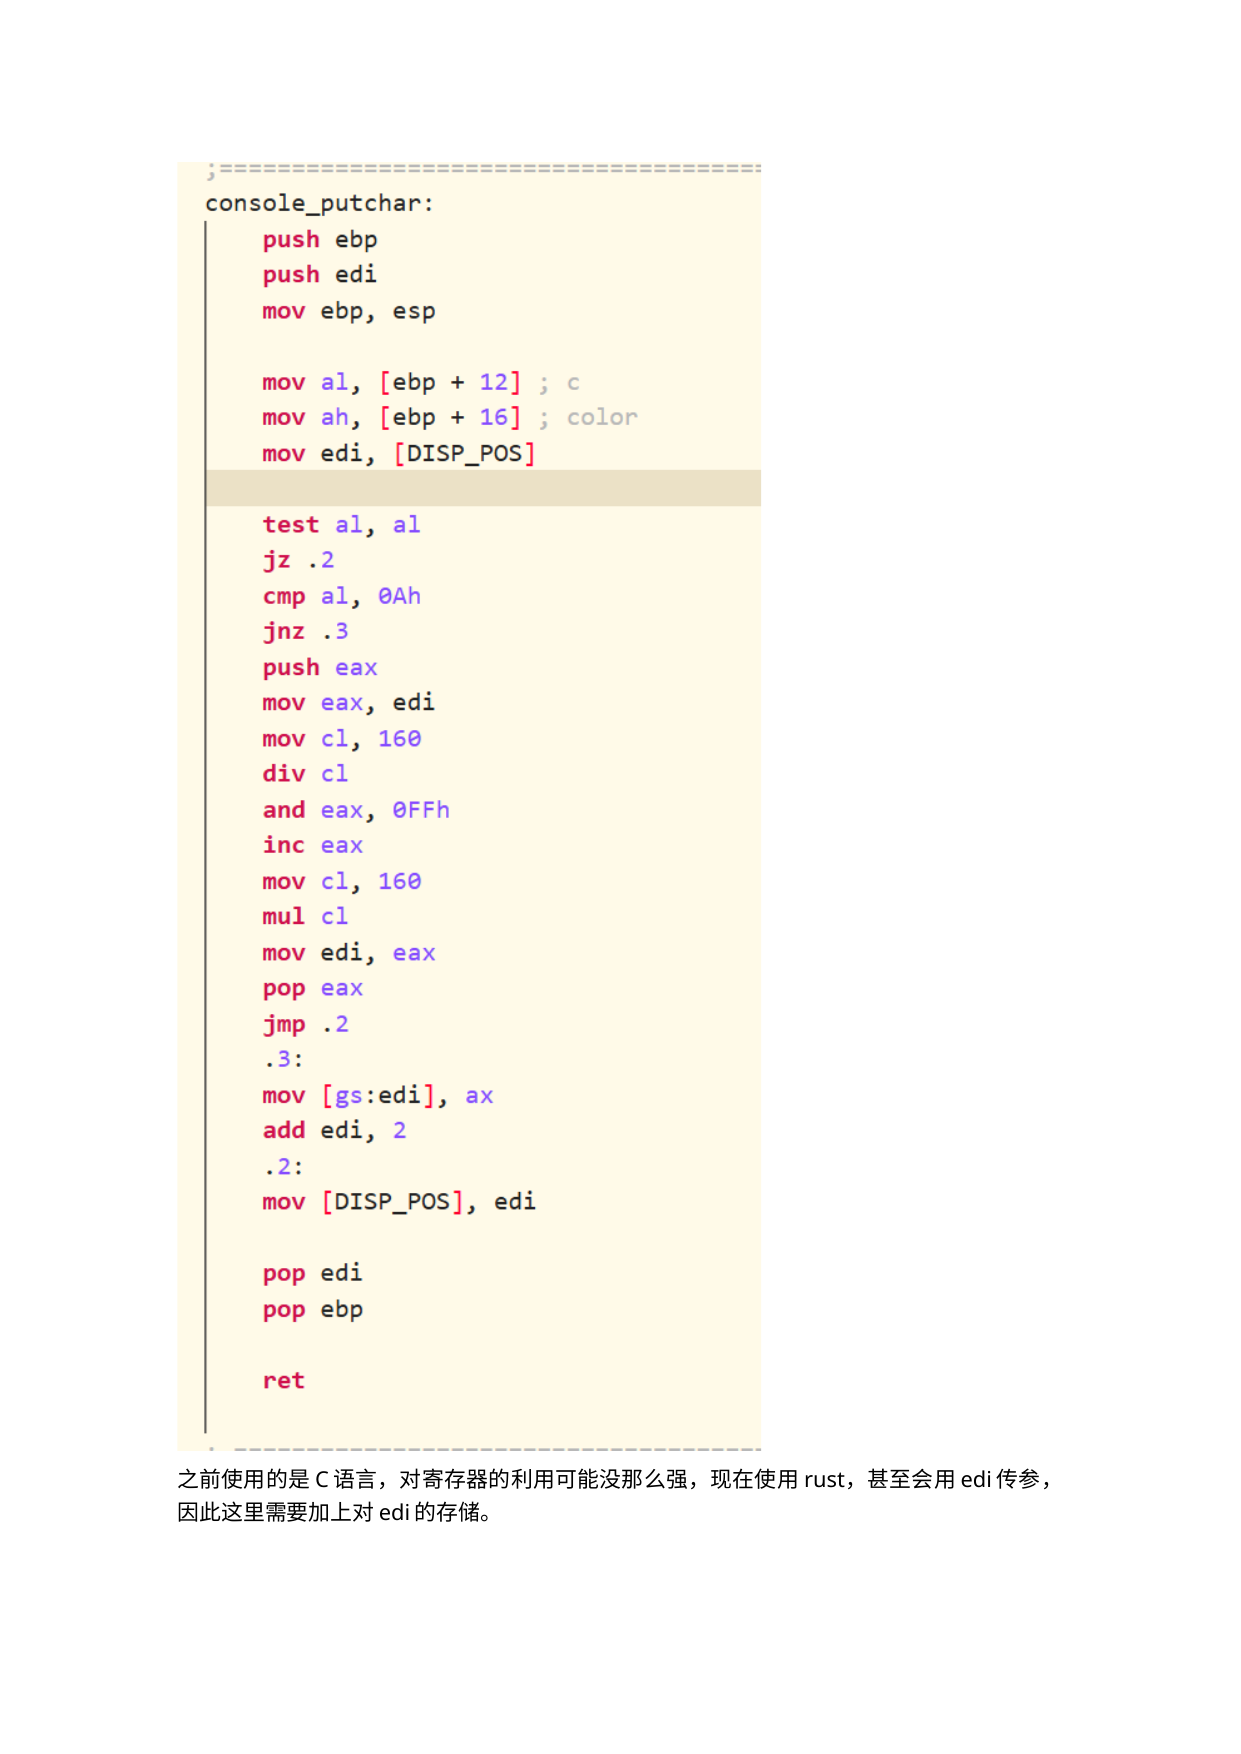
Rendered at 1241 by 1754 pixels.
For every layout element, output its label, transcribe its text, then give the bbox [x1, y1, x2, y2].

text 之前使用的是C语言，对寄存器的利用可能没那么强，现在使用rust，甚至会用edi传参，因此这里需要加上对edi的存储。 [177, 1462, 1063, 1527]
picture [177, 162, 762, 1451]
